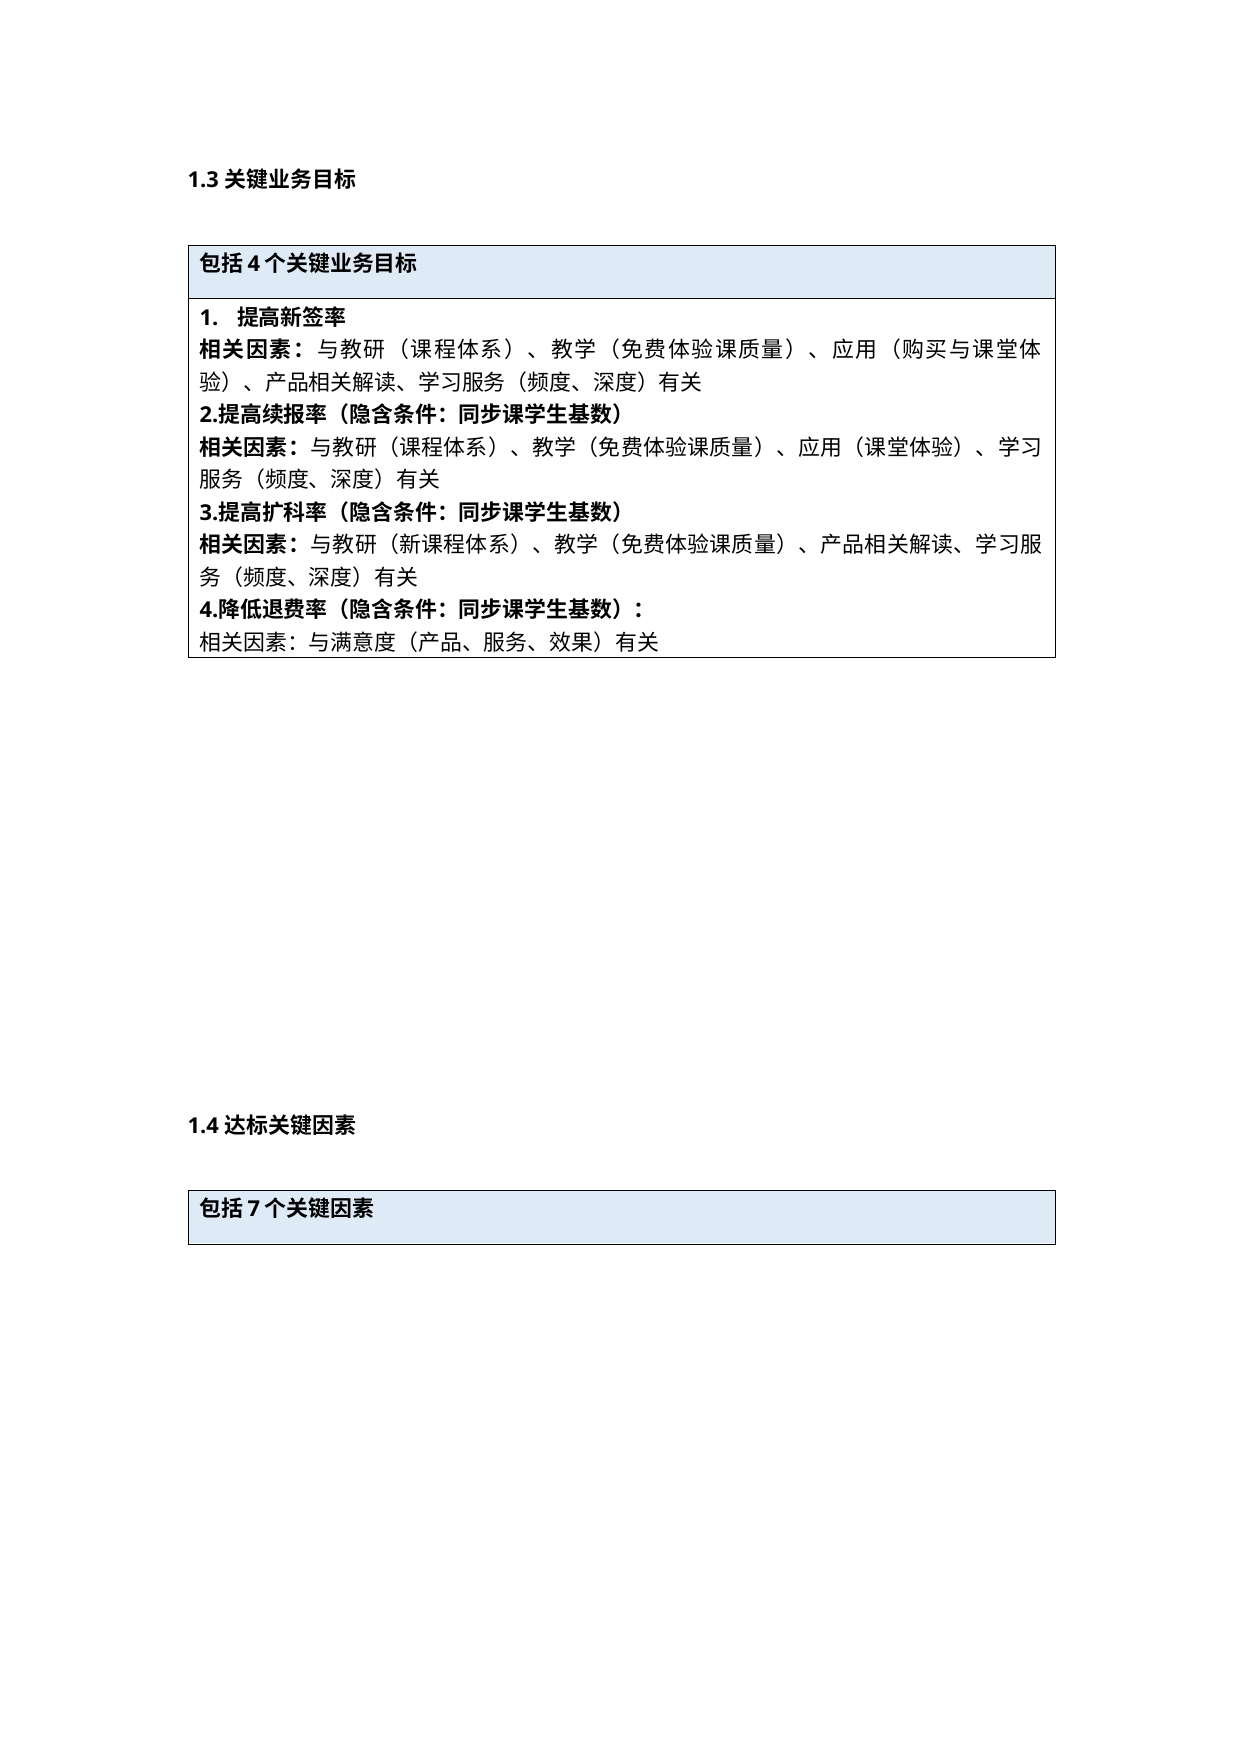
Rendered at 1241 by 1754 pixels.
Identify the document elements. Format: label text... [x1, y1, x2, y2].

subtitle 1.3 关键业务目标 [187, 162, 1053, 194]
table_header 包括4个关键业务目标 [189, 246, 1055, 298]
subtitle 1.4 达标关键因素 [187, 1107, 1053, 1140]
table_cell 提高新签率 相关因素：与教研（课程体系）、教学（免费体验课质量）、应用（购买与课堂体验）、产品相关解读、学习服务（频度、深度）有关 2.提高续报率（隐含条件：同步课学生基数） 相关因素：与教研（课程体系）、教学（免费体验课质量）、应用（课堂体验）、学习服务（频度、深度）有关 3.提高扩科率（隐含条件：同步课学生基数） 相关因素：与教研（新课程体系）、教学（免费体验课质量）、产品相关解读、学习服务（频度、深度）有关 4.降低退费率（隐含条件：同步课学生基数）： 相关因素：与满意度（产品、服务、效果）有关 [189, 299, 1055, 657]
table_header 包括7个关键因素 [189, 1191, 1055, 1243]
